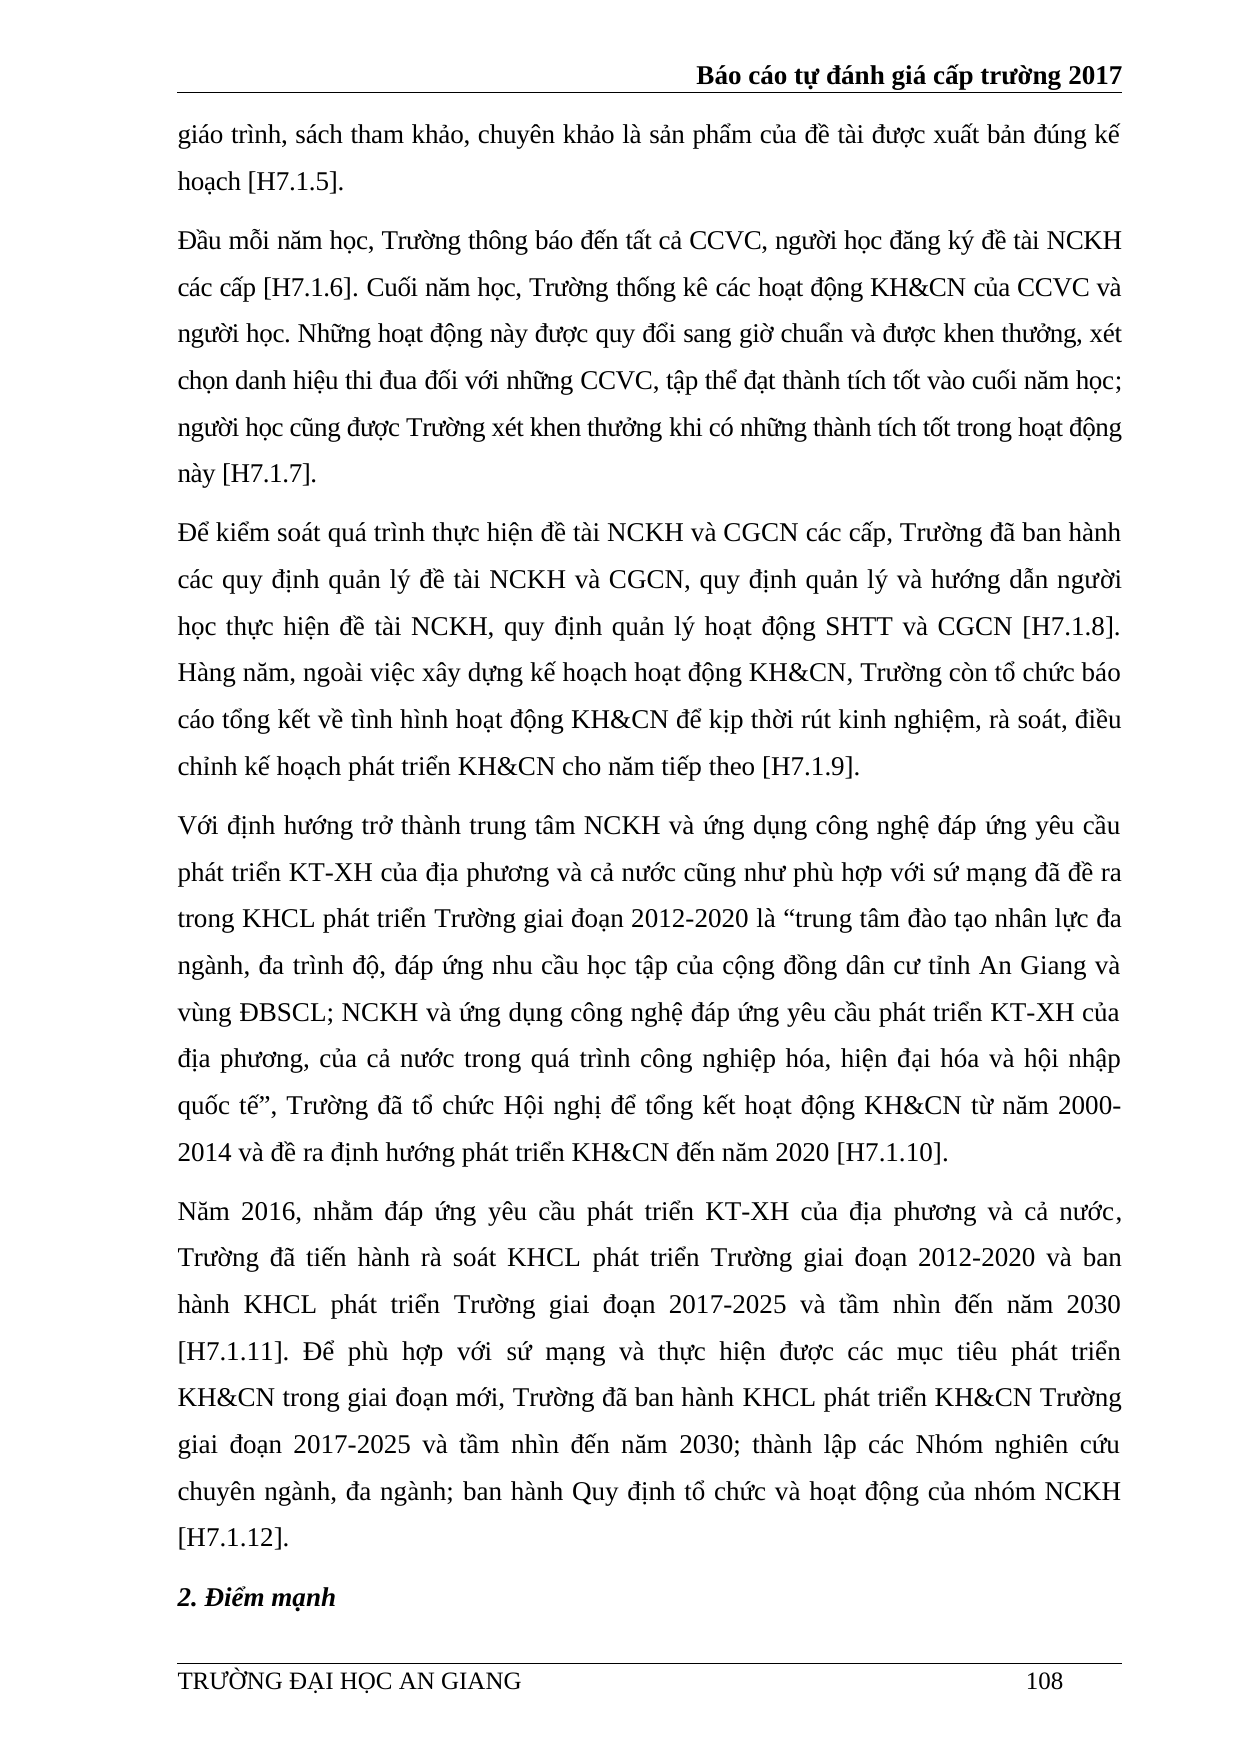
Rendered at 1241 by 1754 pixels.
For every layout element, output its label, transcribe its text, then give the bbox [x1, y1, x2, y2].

text Để kiểm soát quá trình thực hiện đề tài NCKH và CGCN các cấp, Trường đã ban hành các quy định quản lý đề tài NCKH và CGCN, quy định quản lý và hướng dẫn người học thực hiện đề tài NCKH, quy định quản lý hoạt động SHTT và CGCN [H7.1.8]. Hàng năm, ngoài việc xây dựng kế hoạch hoạt động KH&CN, Trường còn tổ chức báo cáo tổng kết về tình hình hoạt động KH&CN để kịp thời rút kinh nghiệm, rà soát, điều chỉnh kế hoạch phát triển KH&CN cho năm tiếp theo [H7.1.9]. [177, 516, 1122, 781]
text Với định hướng trở thành trung tâm NCKH và ứng dụng công nghệ đáp ứng yêu cầu phát triển KT-XH của địa phương và cả nước cũng như phù hợp với sứ mạng đã đề ra trong KHCL phát triển Trường giai đoạn 2012-2020 là “trung tâm đào tạo nhân lực đa ngành, đa trình độ, đáp ứng nhu cầu học tập của cộng đồng dân cư tỉnh An Giang và vùng ĐBSCL; NCKH và ứng dụng công nghệ đáp ứng yêu cầu phát triển KT-XH của địa phương, của cả nước trong quá trình công nghiệp hóa, hiện đại hóa và hội nhập quốc tế”, Trường đã tổ chức Hội nghị để tổng kết hoạt động KH&CN từ năm 2000-2014 và đề ra định hướng phát triển KH&CN đến năm 2020 [H7.1.10]. [177, 809, 1122, 1167]
text 2. Điểm mạnh [177, 1581, 1122, 1612]
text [177, 118, 1122, 196]
text Đầu mỗi năm học, Trường thông báo đến tất cả CCVC, người học đăng ký đề tài NCKH các cấp [H7.1.6]. Cuối năm học, Trường thống kê các hoạt động KH&CN của CCVC và người học. Những hoạt động này được quy đổi sang giờ chuẩn và được khen thưởng, xét chọn danh hiệu thi đua đối với những CCVC, tập thể đạt thành tích tốt vào cuối năm học; người học cũng được Trường xét khen thưởng khi có những thành tích tốt trong hoạt động này [H7.1.7]. [177, 224, 1122, 488]
text Năm 2016, nhằm đáp ứng yêu cầu phát triển KT-XH của địa phương và cả nước, Trường đã tiến hành rà soát KHCL phát triển Trường giai đoạn 2012-2020 và ban hành KHCL phát triển Trường giai đoạn 2017-2025 và tầm nhìn đến năm 2030 [H7.1.11]. Để phù hợp với sứ mạng và thực hiện được các mục tiêu phát triển KH&CN trong giai đoạn mới, Trường đã ban hành KHCL phát triển KH&CN Trường giai đoạn 2017-2025 và tầm nhìn đến năm 2030; thành lập các Nhóm nghiên cứu chuyên ngành, đa ngành; ban hành Quy định tổ chức và hoạt động của nhóm NCKH [H7.1.12]. [177, 1195, 1122, 1553]
